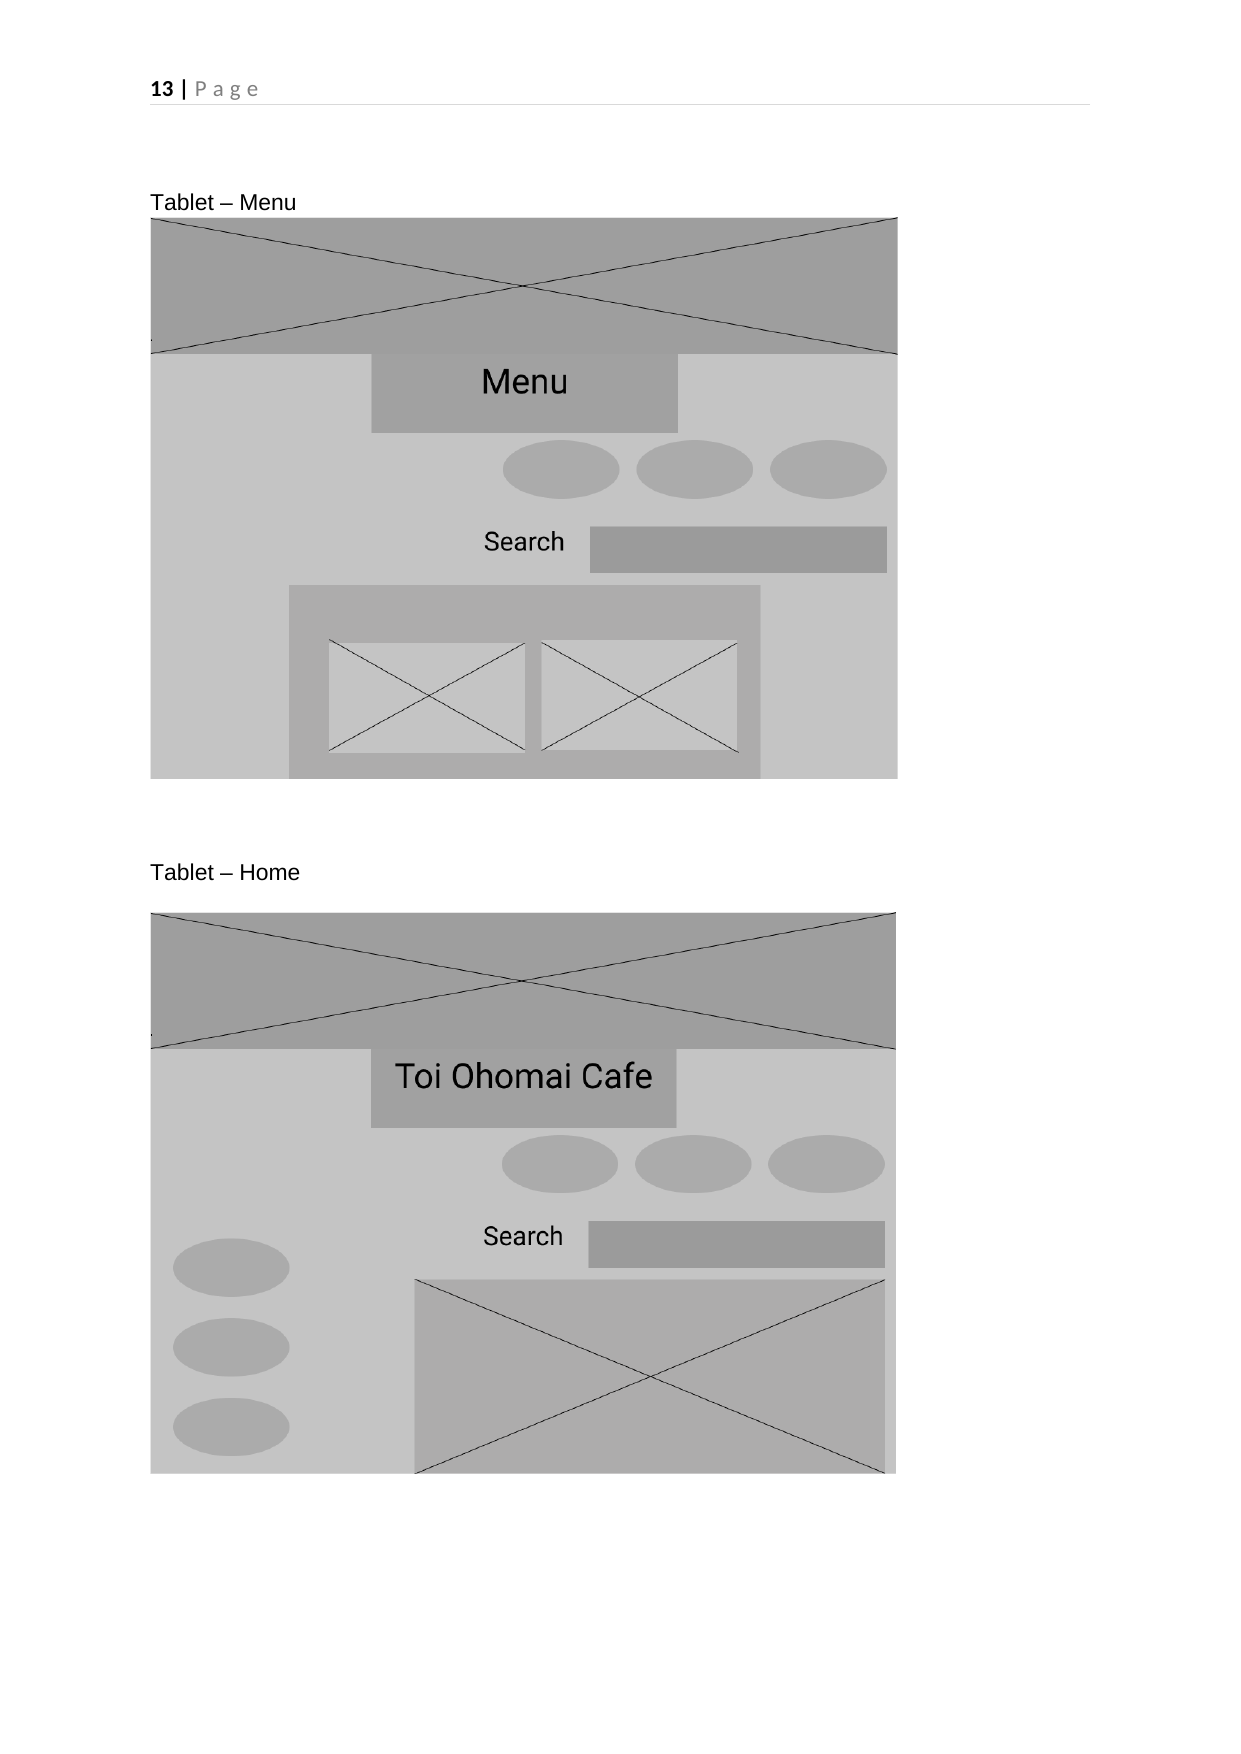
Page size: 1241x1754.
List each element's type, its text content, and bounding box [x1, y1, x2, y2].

picture [150, 217, 898, 779]
text Tablet – Home [150, 859, 1090, 885]
picture [150, 912, 896, 1474]
